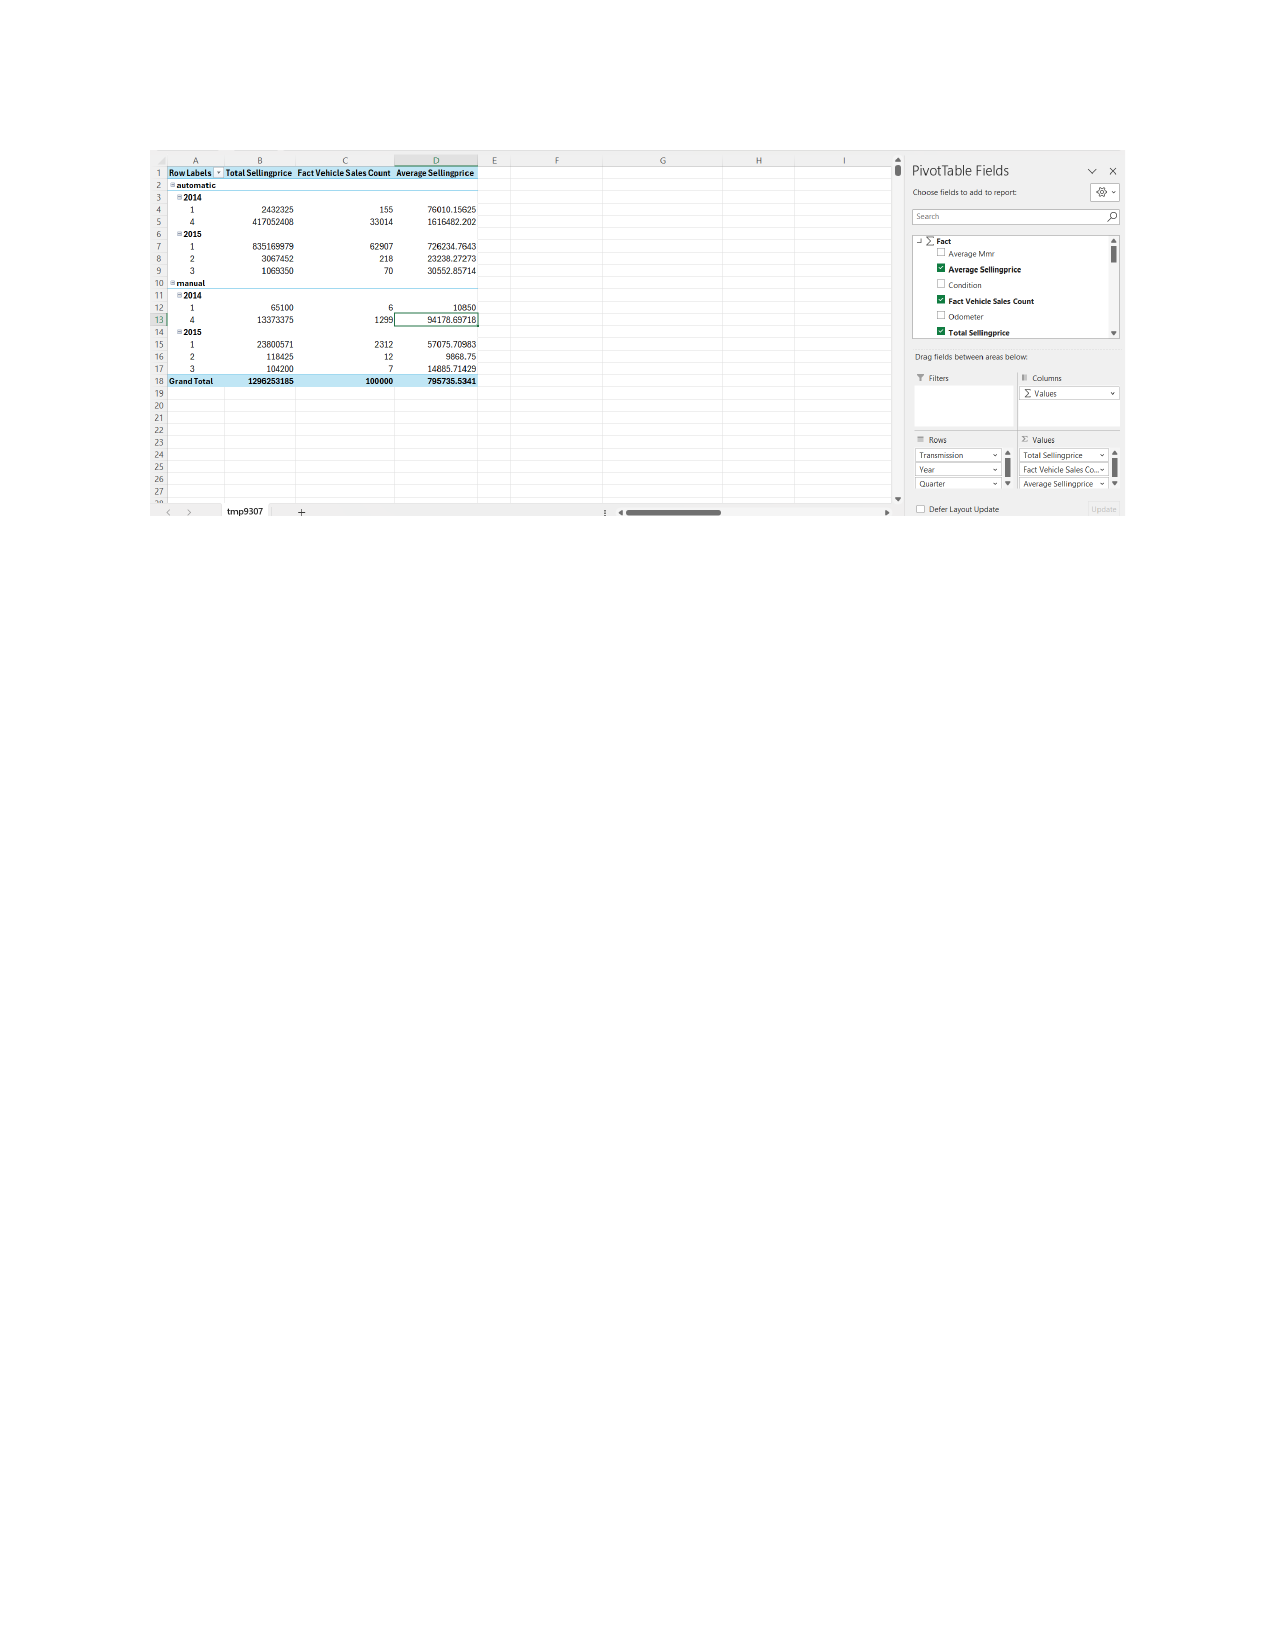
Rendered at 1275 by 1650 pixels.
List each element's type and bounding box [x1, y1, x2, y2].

picture [150, 150, 1125, 516]
